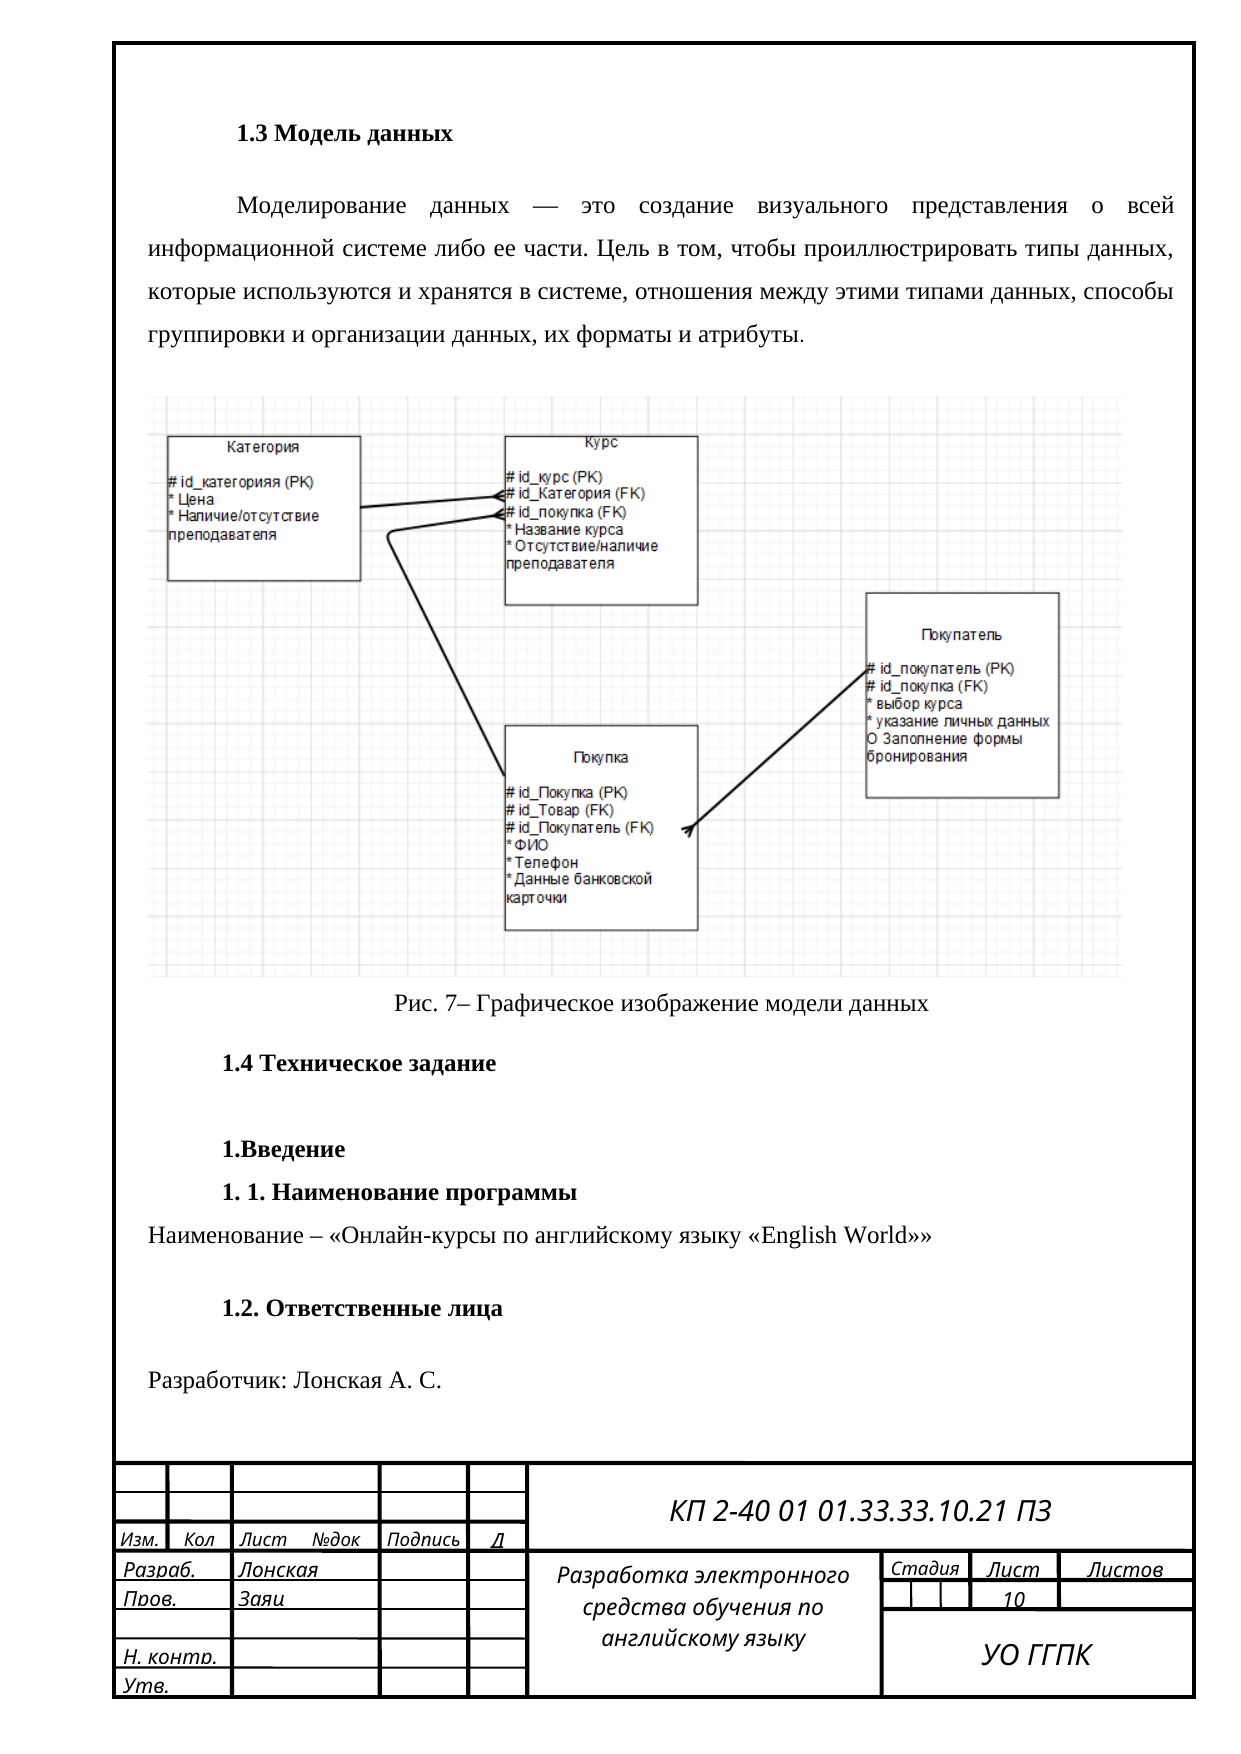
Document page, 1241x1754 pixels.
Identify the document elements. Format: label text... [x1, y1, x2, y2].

text 1.4 Техническое задание [222, 1048, 1175, 1077]
text 1.2. Ответственные лица [222, 1293, 1175, 1321]
text Наименование – «Онлайн-курсы по английскому языку «English World»» [148, 1220, 1175, 1249]
text 1.3 Модель данных [222, 118, 1175, 147]
text 1.Введение [222, 1134, 1175, 1163]
text Рис. 7– Графическое изображение модели данных [148, 988, 1175, 1017]
picture [147, 396, 1123, 977]
text 1. 1. Наименование программы [222, 1177, 1175, 1206]
text Моделирование данных — это создание визуального представления о всей информационной системе либо ее части. Цель в том, чтобы проиллюстрировать типы данных, которые используются и хранятся в системе, отношения между этими типами данных, способы группировки и организации данных, их форматы и атрибуты. [148, 190, 1175, 348]
text Разработчик: Лонская А. С. [148, 1365, 1175, 1394]
